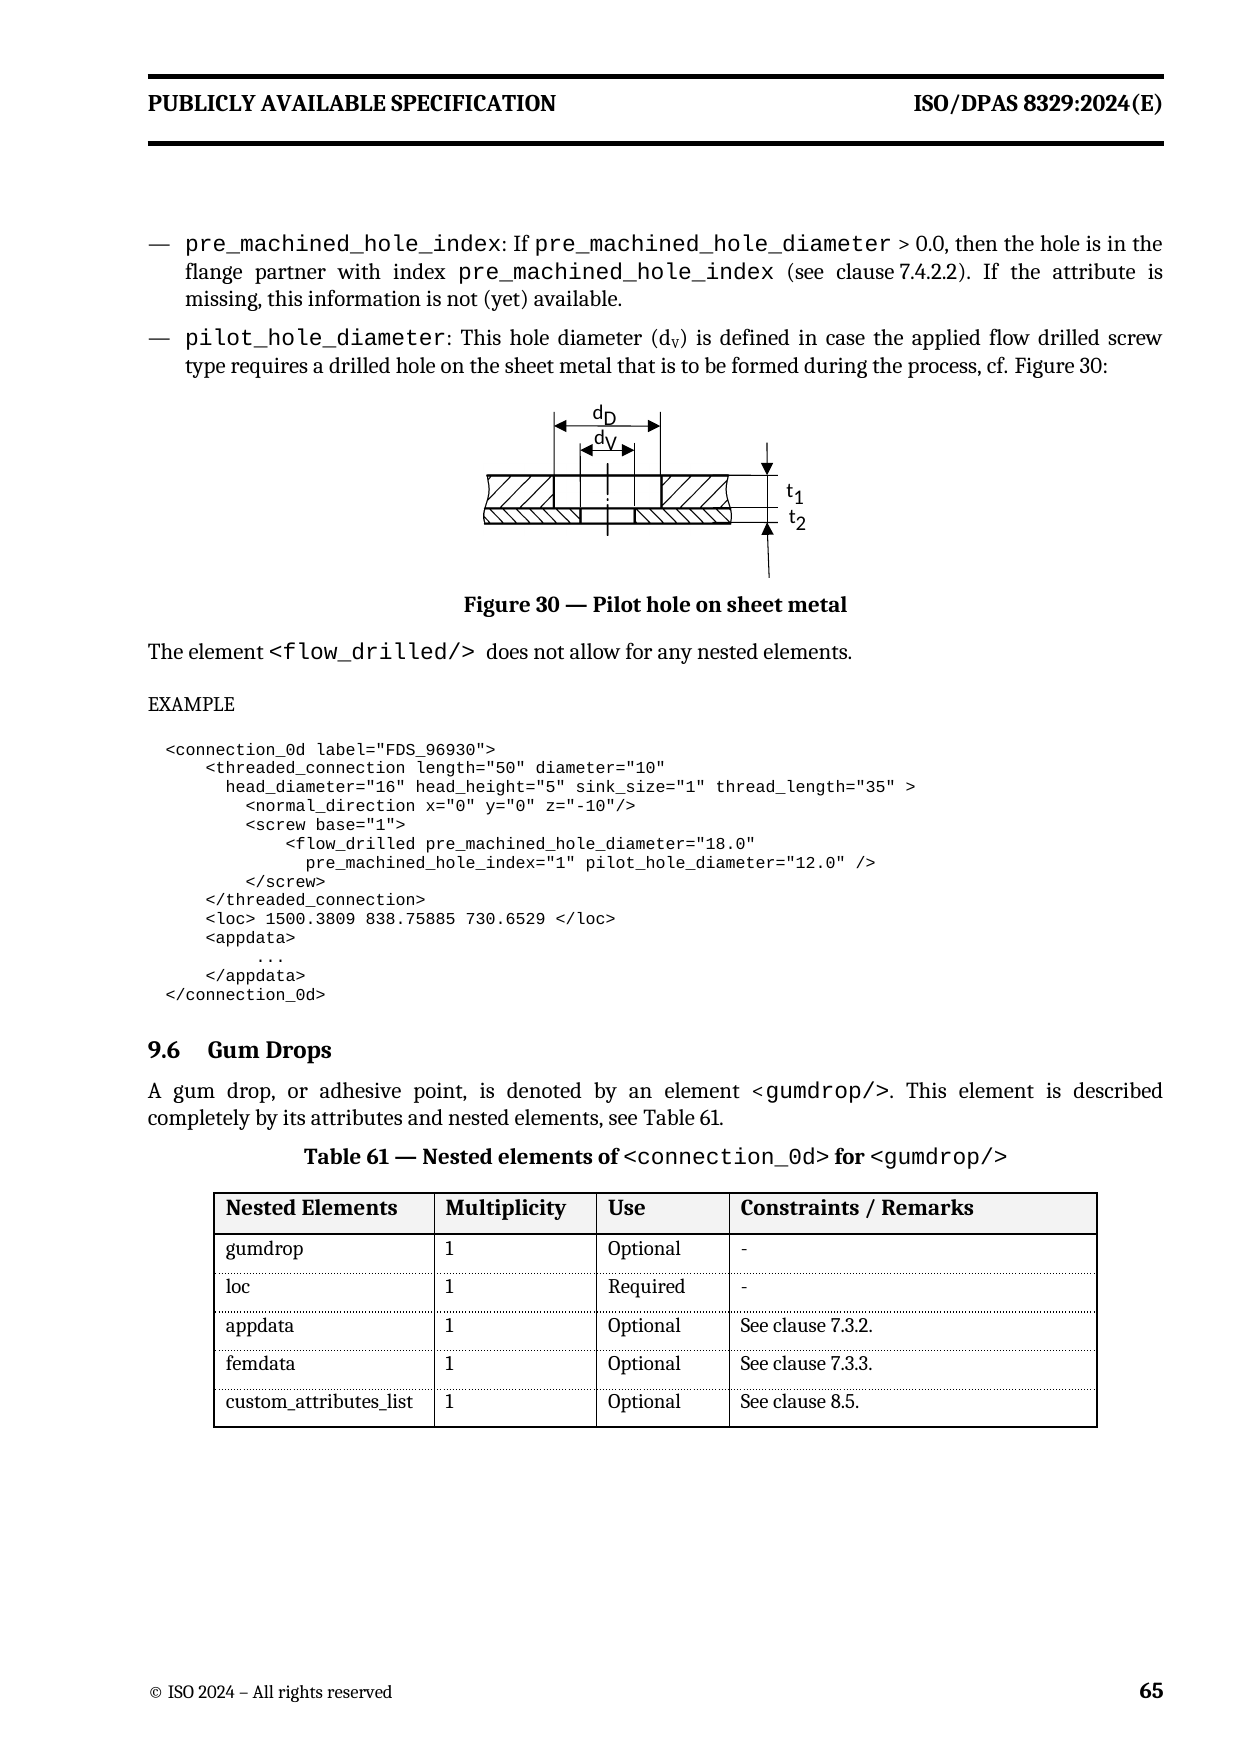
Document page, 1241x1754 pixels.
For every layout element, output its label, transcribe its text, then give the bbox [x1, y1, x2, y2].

text The element <flow_drilled/> does not allow for any nested elements. [148, 639, 1163, 666]
text <flow_drilled pre_machined_hole_diameter="18.0" pre_machined_hole_index="1" pilot_hole_diameter="12.0" /> [165, 835, 1146, 873]
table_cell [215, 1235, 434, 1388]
text <loc> 1500.3809 838.75885 730.6529 </loc> [165, 911, 1146, 930]
text </appdata> [165, 967, 1146, 986]
list pre_machined_hole_index: If pre_machined_hole_diameter > 0.0, then the hole is in the flange partner with index pre_machined_hole_index (see clause 7.4.2.2). If the attribute is missing, this information is not (yet) available. [148, 231, 1163, 312]
text A gum drop, or adhesive point, is denoted by an element <gumdrop/>. This element is described completely by its attributes and nested elements, see Table 61. [148, 1078, 1163, 1131]
text <normal_direction x="0" y="0" z="-10"/> [165, 798, 1146, 817]
text <appdata> [165, 930, 1146, 948]
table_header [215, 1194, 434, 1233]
text <connection_0d label="FDS_96930"> [165, 741, 1146, 760]
text ... [165, 948, 1146, 967]
text EXAMPLE [148, 691, 1163, 716]
text <threaded_connection length="50" diameter="10" head_diameter="16" head_height="5" sink_size="1" thread_length="35" > [165, 760, 1146, 798]
text Table 61 — Nested elements of <connection_0d> for <gumdrop/> [148, 1144, 1163, 1171]
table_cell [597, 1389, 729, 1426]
text </screw> [165, 873, 1146, 892]
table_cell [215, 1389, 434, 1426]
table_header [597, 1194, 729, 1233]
text </connection_0d> [165, 986, 1146, 1005]
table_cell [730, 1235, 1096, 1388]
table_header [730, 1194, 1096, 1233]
subtitle Gum Drops [148, 1036, 1163, 1065]
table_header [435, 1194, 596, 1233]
picture [483, 463, 732, 536]
text Figure 30 — Pilot hole on sheet metal [148, 591, 1163, 618]
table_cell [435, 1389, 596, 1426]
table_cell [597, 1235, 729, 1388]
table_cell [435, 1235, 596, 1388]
list pilot_hole_diameter: This hole diameter (dV) is defined in case the applied flow drilled screw type requires a drilled hole on the sheet metal that is to be formed during the process, cf. Figure 30: [148, 325, 1163, 379]
text <screw base="1"> [165, 817, 1146, 835]
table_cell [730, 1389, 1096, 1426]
text </threaded_connection> [165, 892, 1146, 911]
